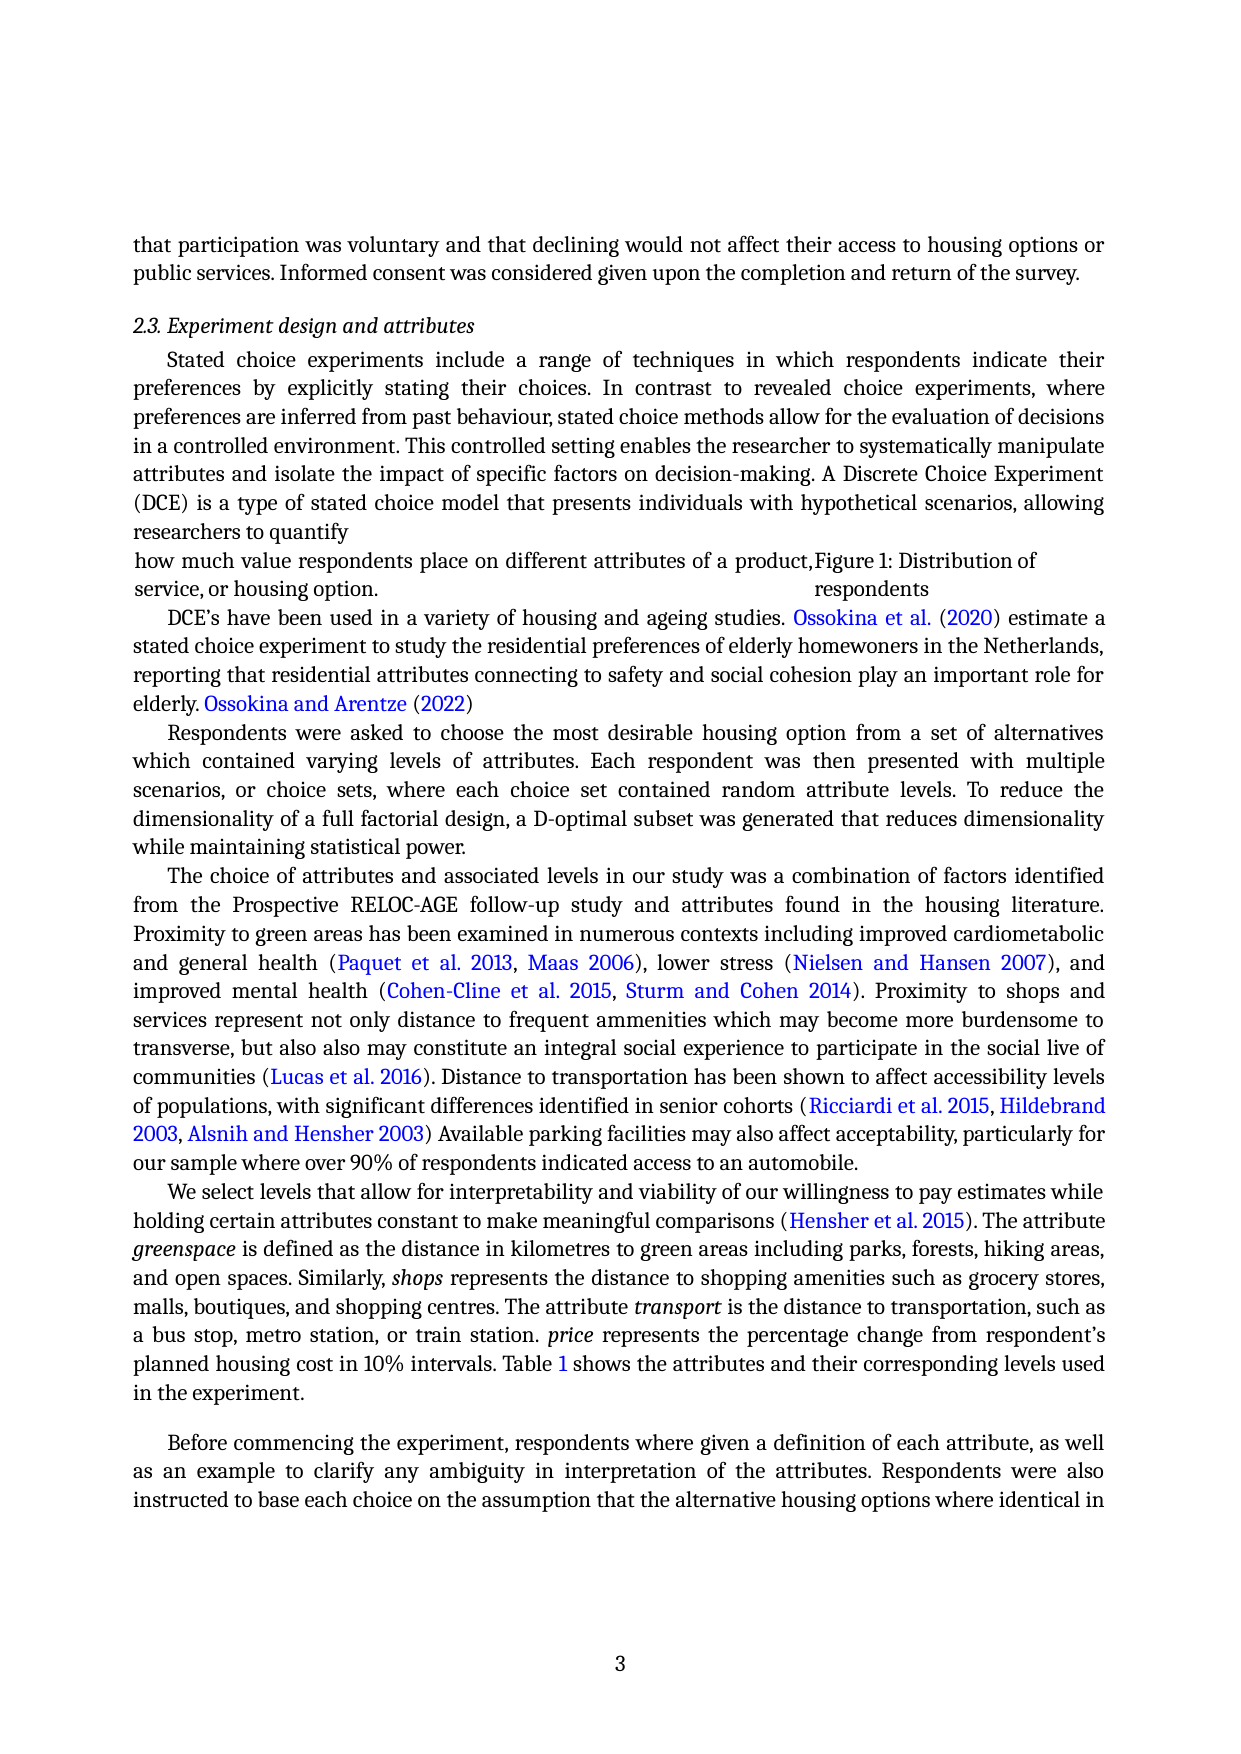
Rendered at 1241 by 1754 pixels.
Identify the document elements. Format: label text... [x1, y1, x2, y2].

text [133, 231, 1106, 286]
table_header how much value respondents place on different attributes of a product, service, or housing option. [134, 548, 814, 604]
table_header Figure 1: Distribution of respondents [814, 548, 1106, 604]
subtitle 2.3. Experiment design and attributes [133, 313, 1105, 339]
text We select levels that allow for interpretability and viability of our willingness to pay estimates while holding certain attributes constant to make meaningful comparisons (Hensher et al. 2015). The attribute greenspace is defined as the distance in kilometres to green areas including parks, forests, hiking areas, and open spaces. Similarly, shops represents the distance to shopping amenities such as grocery stores, malls, boutiques, and shopping centres. The attribute transport is the distance to transportation, such as a bus stop, metro station, or train station. price represents the percentage change from respondent’s planned housing cost in 10% intervals. Table 1 shows the attributes and their corresponding levels used in the experiment. [133, 1179, 1106, 1406]
text The choice of attributes and associated levels in our study was a combination of factors identified from the Prospective RELOC-AGE follow-up study and attributes found in the housing literature. Proximity to green areas has been examined in numerous contexts including improved cardiometabolic and general health (Paquet et al. 2013, Maas 2006), lower stress (Nielsen and Hansen 2007), and improved mental health (Cohen-Cline et al. 2015, Sturm and Cohen 2014). Proximity to shops and services represent not only distance to frequent ammenities which may become more burdensome to transverse, but also also may constitute an integral social experience to participate in the social live of communities (Lucas et al. 2016). Distance to transportation has been shown to affect accessibility levels of populations, with significant differences identified in senior cohorts (Ricciardi et al. 2015, Hildebrand 2003, Alsnih and Hensher 2003) Available parking facilities may also affect acceptability, particularly for our sample where over 90% of respondents indicated access to an automobile. [133, 863, 1106, 1176]
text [133, 1429, 1106, 1513]
text DCE’s have been used in a variety of housing and ageing studies. Ossokina et al. (2020) estimate a stated choice experiment to study the residential preferences of elderly homewoners in the Netherlands, reporting that residential attributes connecting to safety and social cohesion play an important role for elderly. Ossokina and Arentze (2022) [133, 604, 1106, 717]
text Stated choice experiments include a range of techniques in which respondents indicate their preferences by explicitly stating their choices. In contrast to revealed choice experiments, where preferences are inferred from past behaviour, stated choice methods allow for the evaluation of decisions in a controlled environment. This controlled setting enables the researcher to systematically manipulate attributes and isolate the impact of specific factors on decision-making. A Discrete Choice Experiment (DCE) is a type of stated choice model that presents individuals with hypothetical scenarios, allowing researchers to quantify [133, 347, 1106, 545]
text Respondents were asked to choose the most desirable housing option from a set of alternatives which contained varying levels of attributes. Each respondent was then presented with multiple scenarios, or choice sets, where each choice set contained random attribute levels. To reduce the dimensionality of a full factorial design, a D-optimal subset was generated that reduces dimensionality while maintaining statistical power. [133, 719, 1106, 861]
